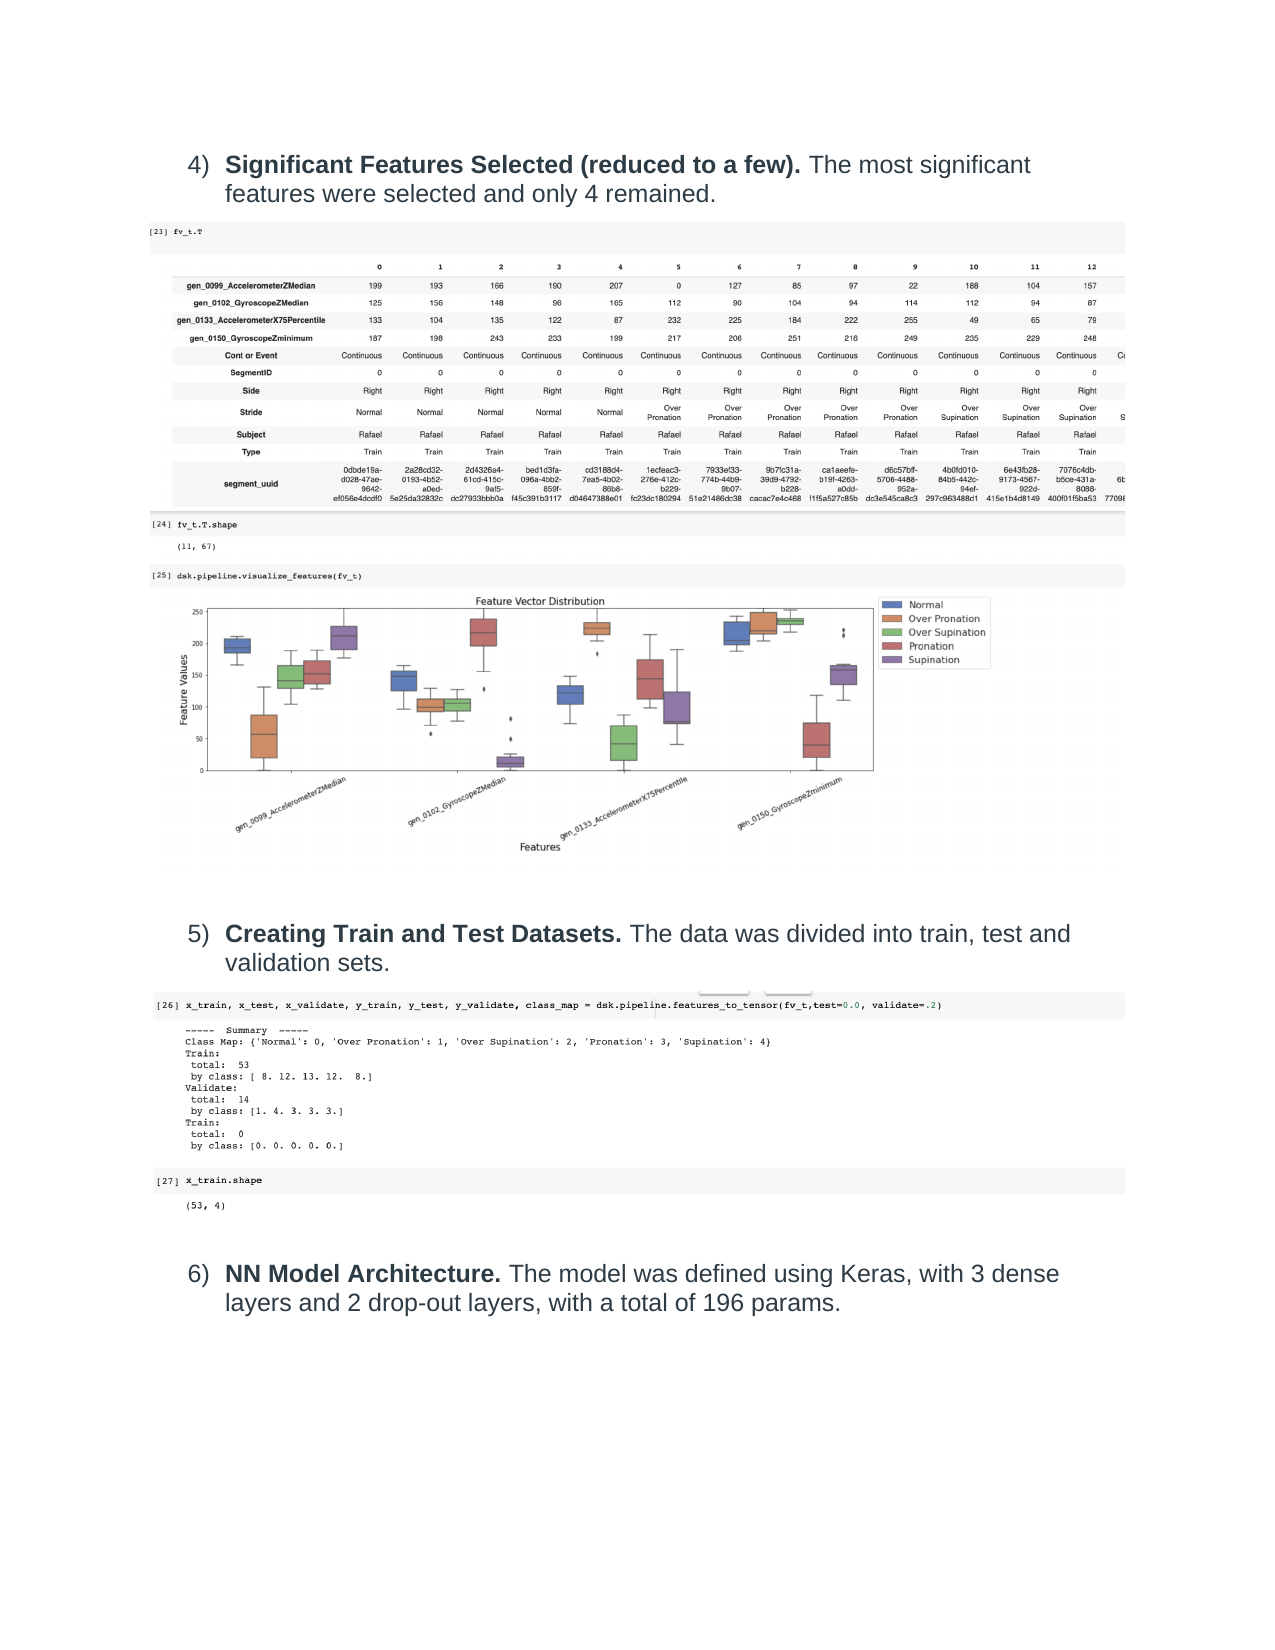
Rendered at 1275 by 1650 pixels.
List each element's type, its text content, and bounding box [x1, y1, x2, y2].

list NN Model Architecture. The model was defined using Keras, with 3 dense layers and 2 drop-out layers, with a total of 196 params. [187, 1259, 1125, 1317]
picture [150, 222, 1125, 875]
subtitle Creating Train and Test Datasets. The data was divided into train, test and validation sets. [187, 919, 1125, 977]
subtitle Significant Features Selected (reduced to a few). The most significant features were selected and only 4 remained. [187, 150, 1125, 207]
picture [150, 991, 1125, 1229]
